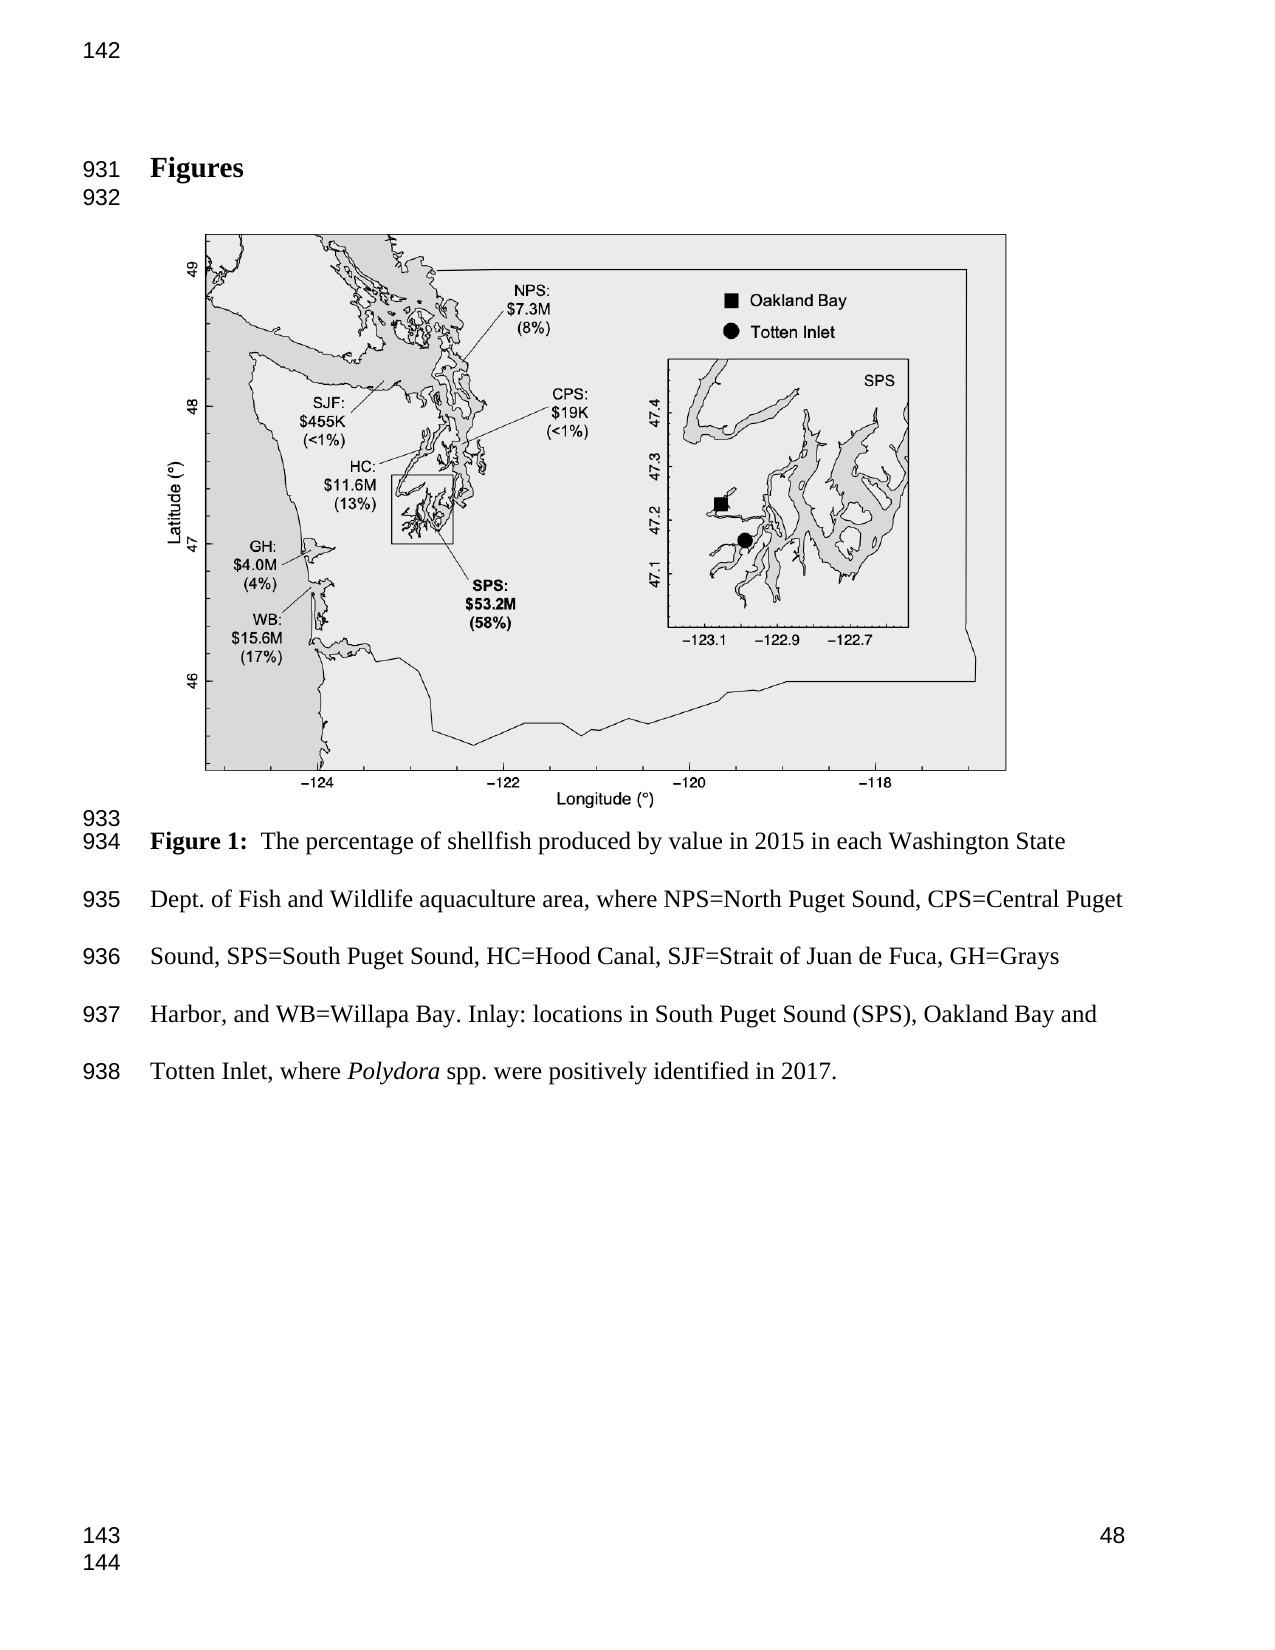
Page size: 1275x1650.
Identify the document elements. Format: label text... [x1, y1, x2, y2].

text Figure 1: The percentage of shellfish produced by value in 2015 in each Washington State Dept. of Fish and Wildlife aquaculture area, where NPS=North Puget Sound, CPS=Central Puget Sound, SPS=South Puget Sound, HC=Hood Canal, SJF=Strait of Juan de Fuca, GH=Grays Harbor, and WB=Willapa Bay. Inlay: locations in South Puget Sound (SPS), Oakland Bay and Totten Inlet, where Polydora spp. were positively identified in 2017. [150, 826, 1125, 1085]
picture [150, 217, 1022, 827]
text Figures [150, 150, 1125, 183]
